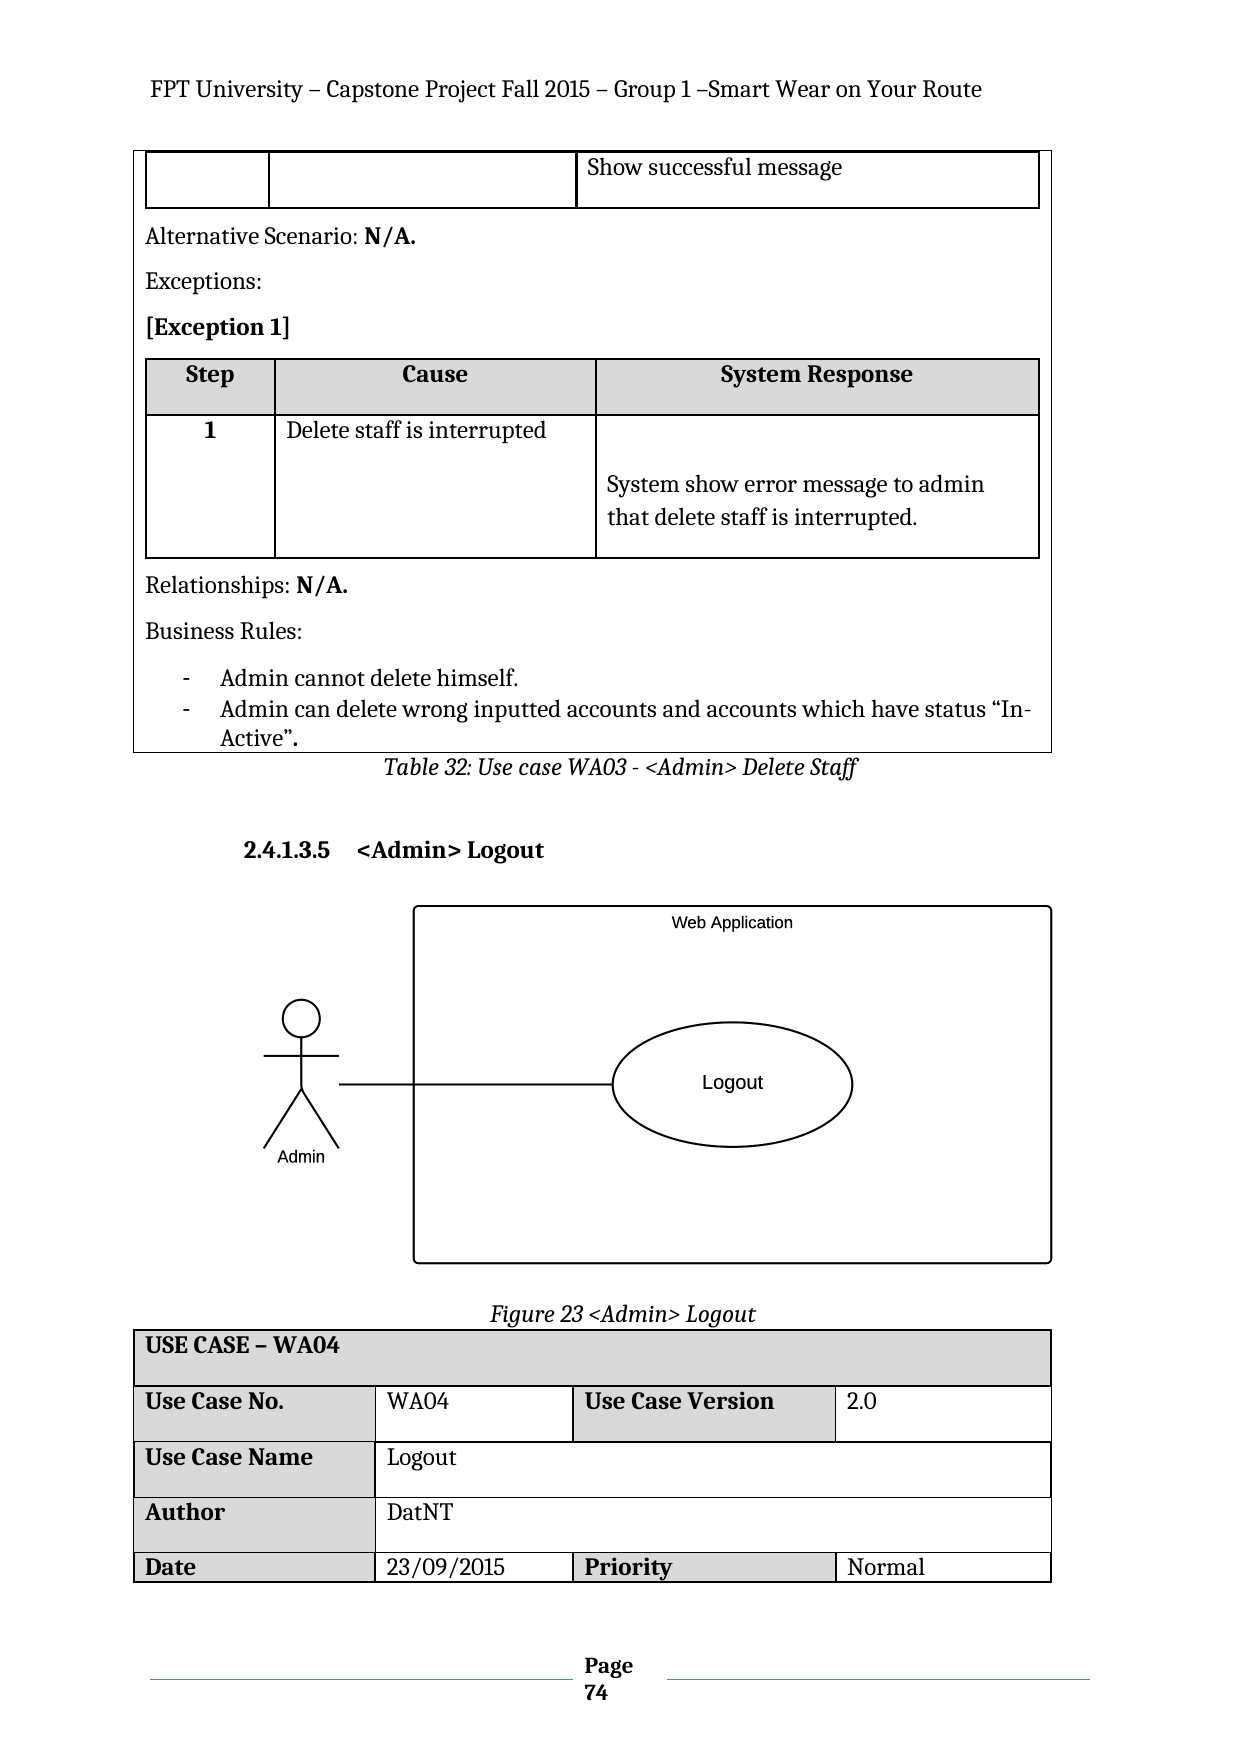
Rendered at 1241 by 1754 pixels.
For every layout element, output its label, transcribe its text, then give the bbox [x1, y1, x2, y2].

text Figure 21 <Admin> Logout [150, 1300, 1090, 1329]
table_cell Normal [837, 1553, 1050, 1581]
table_cell Use Case Name [135, 1442, 374, 1497]
table_cell DatNT [376, 1498, 1051, 1552]
picture [151, 868, 1089, 1301]
table_cell 2.0 [836, 1387, 1051, 1441]
subtitle <Admin> Logout [244, 836, 1090, 865]
table_cell Priority [574, 1553, 835, 1581]
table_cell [134, 151, 1051, 752]
table_cell Use Case Version [574, 1387, 835, 1441]
text Table 32: Use case WA03 - <Admin> Delete Staff [150, 753, 1090, 782]
table_cell Use Case No. [134, 1387, 375, 1441]
table_cell Date [135, 1553, 374, 1581]
table_header USE CASE – WA04 [135, 1331, 1050, 1385]
table_cell WA04 [376, 1387, 572, 1441]
table_cell Logout [376, 1443, 1050, 1497]
table_cell Author [134, 1498, 375, 1552]
table_cell 23/09/2015 [376, 1553, 572, 1581]
